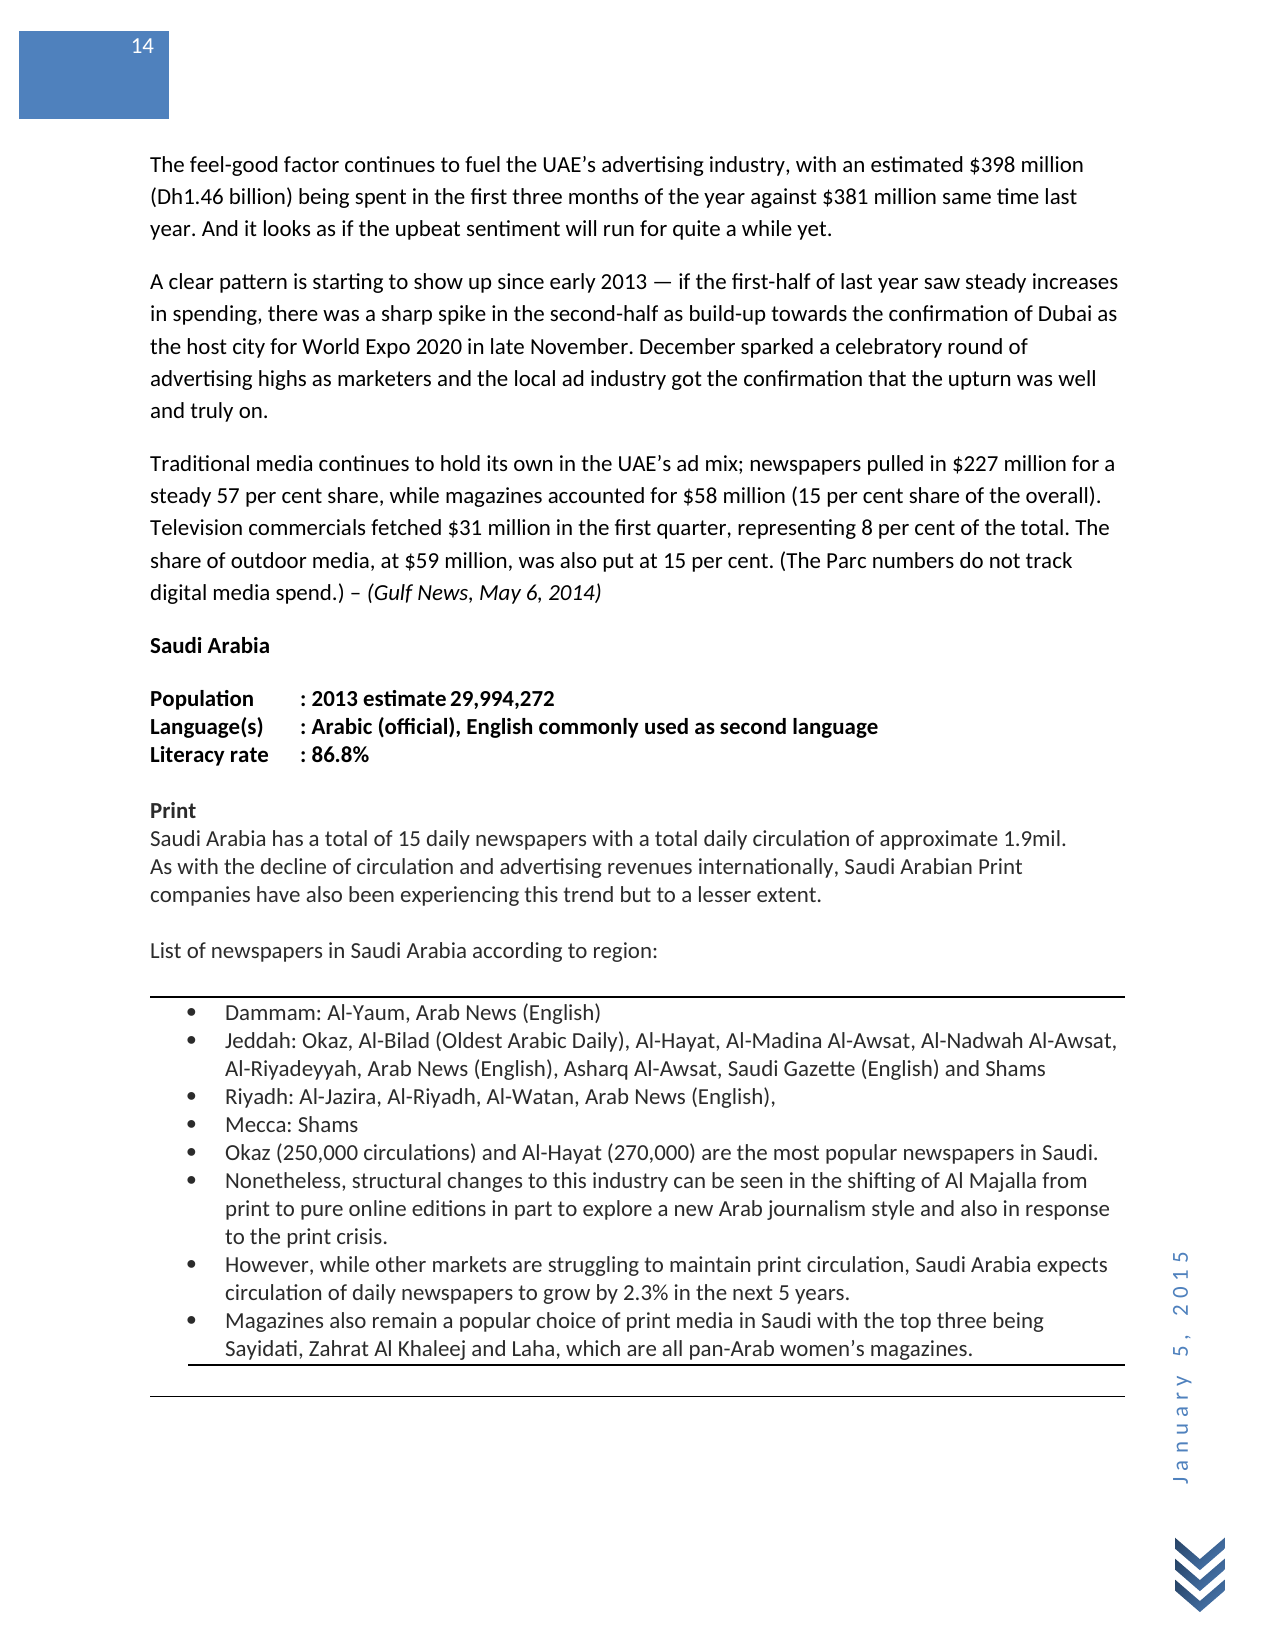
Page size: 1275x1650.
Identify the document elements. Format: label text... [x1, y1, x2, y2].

list However, while other markets are struggling to maintain print circulation, Saudi Arabia expects circulation of daily newspapers to grow by 2.3% in the next 5 years. [187, 1250, 1125, 1306]
list Okaz (250,000 circulations) and Al-Hayat (270,000) are the most popular newspapers in Saudi. [187, 1138, 1125, 1166]
list Mecca: Shams [187, 1110, 1125, 1138]
text Saudi Arabia has a total of 15 daily newspapers with a total daily circulation of approximate 1.9mil. [150, 824, 1125, 852]
text As with the decline of circulation and advertising revenues internationally, Saudi Arabian Print companies have also been experiencing this trend but to a lesser extent. [150, 852, 1125, 908]
list Magazines also remain a popular choice of print media in Saudi with the top three being Sayidati, Zahrat Al Khaleej and Laha, which are all pan-Arab women’s magazines. [187, 1306, 1125, 1366]
text The feel-good factor continues to fuel the UAE’s advertising industry, with an estimated $398 million (Dh1.46 billion) being spent in the first three months of the year against $381 million same time last year. And it looks as if the upbeat sentiment will run for quite a while yet. [150, 150, 1125, 242]
text List of newspapers in Saudi Arabia according to region: [150, 936, 1125, 964]
text Literacy rate : 86.8% [150, 740, 1125, 768]
text Population : 2013 estimate 29,994,272 [150, 684, 1125, 712]
text Print [150, 796, 1125, 824]
text A clear pattern is starting to show up since early 2013 — if the first-half of last year saw steady increases in spending, there was a sharp spike in the second-half as build-up towards the confirmation of Dubai as the host city for World Expo 2020 in late November. December sparked a celebratory round of advertising highs as marketers and the local ad industry got the confirmation that the upturn was well and truly on. [150, 267, 1125, 424]
list Riyadh: Al-Jazira, Al-Riyadh, Al-Watan, Arab News (English), [187, 1082, 1125, 1110]
text Saudi Arabia [150, 631, 1125, 659]
text Traditional media continues to hold its own in the UAE’s ad mix; newspapers pulled in $227 million for a steady 57 per cent share, while magazines accounted for $58 million (15 per cent share of the overall). Television commercials fetched $31 million in the first quarter, representing 8 per cent of the total. The share of outdoor media, at $59 million, was also put at 15 per cent. (The Parc numbers do not track digital media spend.) – (Gulf News, May 6, 2014) [150, 449, 1125, 606]
list Jeddah: Okaz, Al-Bilad (Oldest Arabic Daily), Al-Hayat, Al-Madina Al-Awsat, Al-Nadwah Al-Awsat, Al-Riyadeyyah, Arab News (English), Asharq Al-Awsat, Saudi Gazette (English) and Shams [187, 1026, 1125, 1082]
list Nonetheless, structural changes to this industry can be seen in the shifting of Al Majalla from print to pure online editions in part to explore a new Arab journalism style and also in response to the print crisis. [187, 1166, 1125, 1250]
text Language(s) : Arabic (official), English commonly used as second language [150, 712, 1125, 740]
list Dammam: Al-Yaum, Arab News (English) [187, 998, 1125, 1026]
